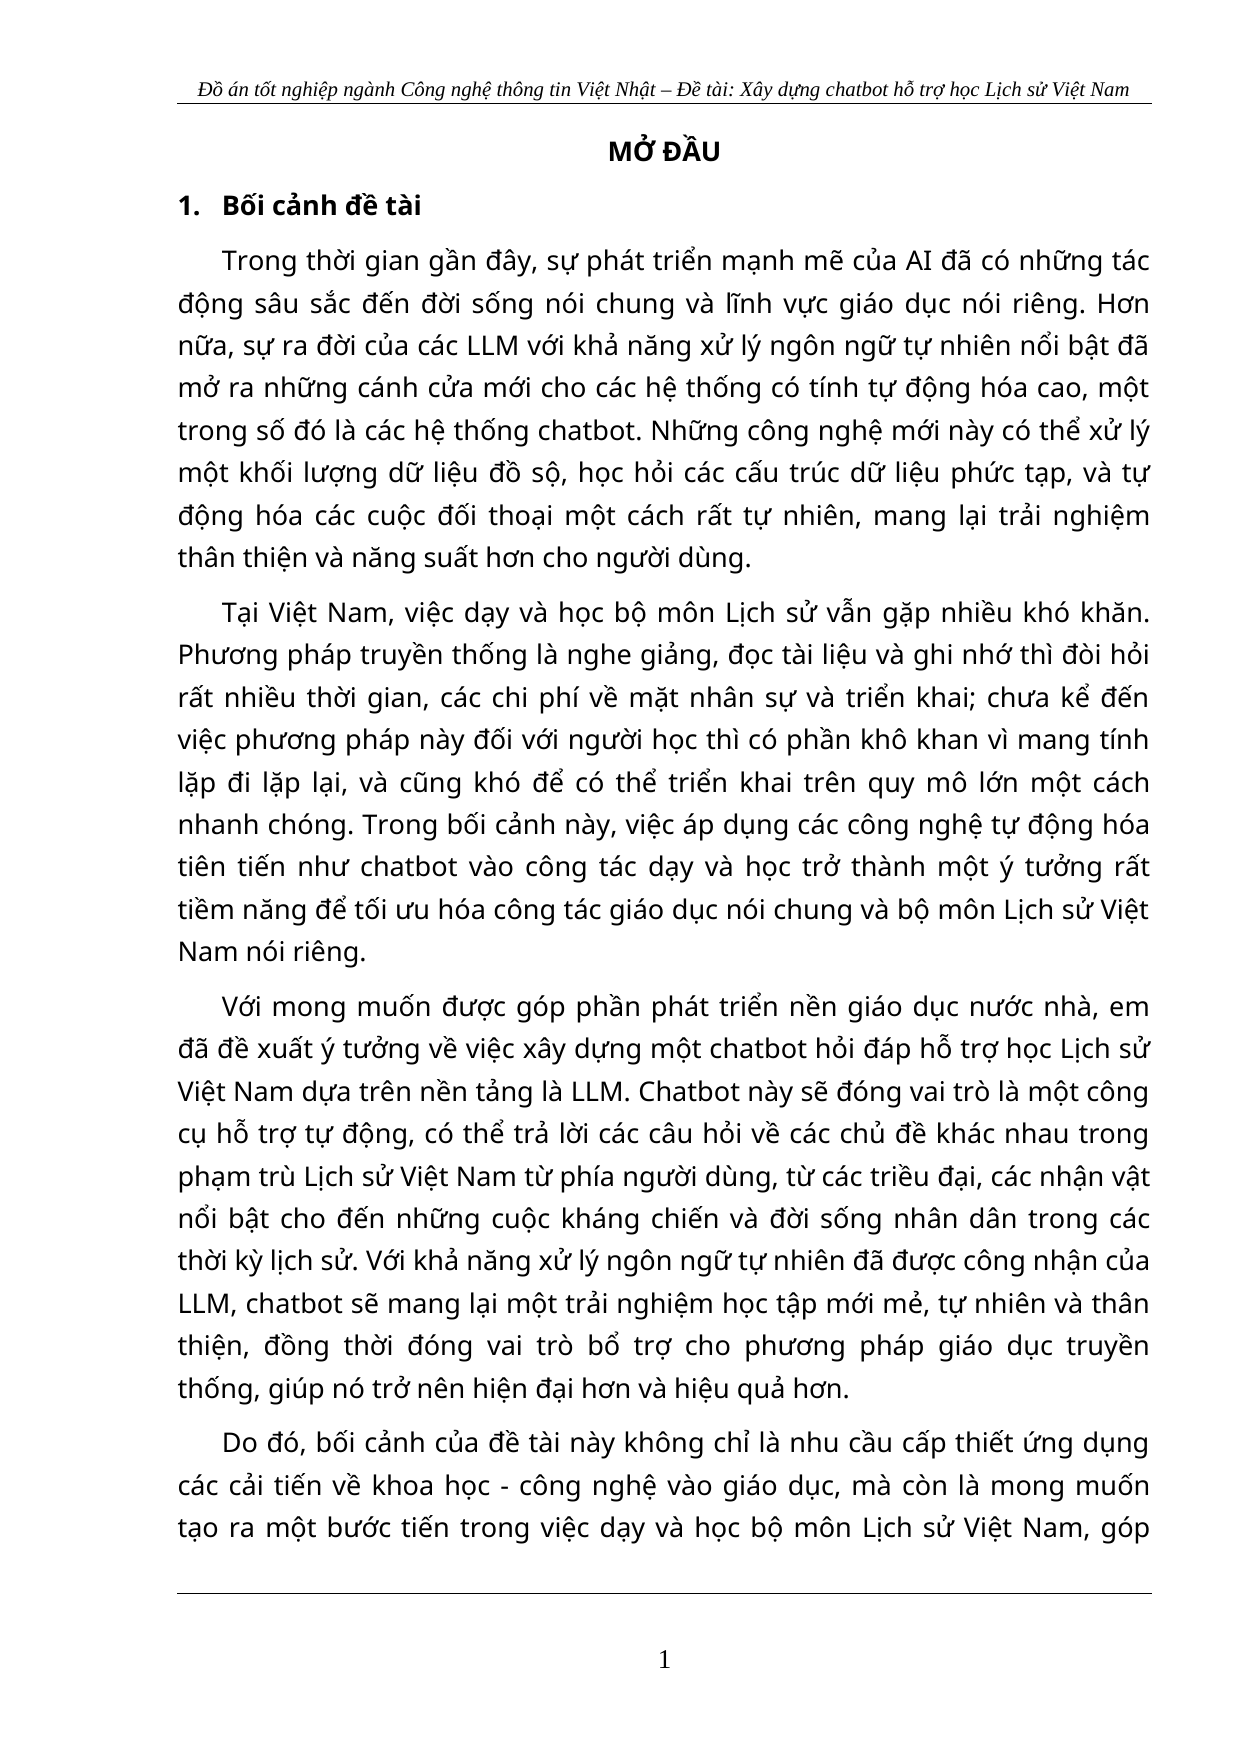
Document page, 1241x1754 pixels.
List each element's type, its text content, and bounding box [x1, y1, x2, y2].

list Bối cảnh đề tài [177, 187, 1152, 224]
subtitle MỞ ĐẦU [177, 132, 1152, 169]
text Với mong muốn được góp phần phát triển nền giáo dục nước nhà, em đã đề xuất ý tưởng về việc xây dựng một chatbot hỏi đáp hỗ trợ học Lịch sử Việt Nam dựa trên nền tảng là LLM. Chatbot này sẽ đóng vai trò là một công cụ hỗ trợ tự động, có thể trả lời các câu hỏi về các chủ đề khác nhau trong phạm trù Lịch sử Việt Nam từ phía người dùng, từ các triều đại, các nhận vật nổi bật cho đến những cuộc kháng chiến và đời sống nhân dân trong các thời kỳ lịch sử. Với khả năng xử lý ngôn ngữ tự nhiên đã được công nhận của LLM, chatbot sẽ mang lại một trải nghiệm học tập mới mẻ, tự nhiên và thân thiện, đồng thời đóng vai trò bổ trợ cho phương pháp giáo dục truyền thống, giúp nó trở nên hiện đại hơn và hiệu quả hơn. [177, 987, 1152, 1406]
text Trong thời gian gần đây, sự phát triển mạnh mẽ của AI đã có những tác động sâu sắc đến đời sống nói chung và lĩnh vực giáo dục nói riêng. Hơn nữa, sự ra đời của các LLM với khả năng xử lý ngôn ngữ tự nhiên nổi bật đã mở ra những cánh cửa mới cho các hệ thống có tính tự động hóa cao, một trong số đó là các hệ thống chatbot. Những công nghệ mới này có thể xử lý một khối lượng dữ liệu đồ sộ, học hỏi các cấu trúc dữ liệu phức tạp, và tự động hóa các cuộc đối thoại một cách rất tự nhiên, mang lại trải nghiệm thân thiện và năng suất hơn cho người dùng. [177, 242, 1152, 575]
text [177, 1424, 1152, 1546]
text Tại Việt Nam, việc dạy và học bộ môn Lịch sử vẫn gặp nhiều khó khăn. Phương pháp truyền thống là nghe giảng, đọc tài liệu và ghi nhớ thì đòi hỏi rất nhiều thời gian, các chi phí về mặt nhân sự và triển khai; chưa kể đến việc phương pháp này đối với người học thì có phần khô khan vì mang tính lặp đi lặp lại, và cũng khó để có thể triển khai trên quy mô lớn một cách nhanh chóng. Trong bối cảnh này, việc áp dụng các công nghệ tự động hóa tiên tiến như chatbot vào công tác dạy và học trở thành một ý tưởng rất tiềm năng để tối ưu hóa công tác giáo dục nói chung và bộ môn Lịch sử Việt Nam nói riêng. [177, 593, 1152, 969]
